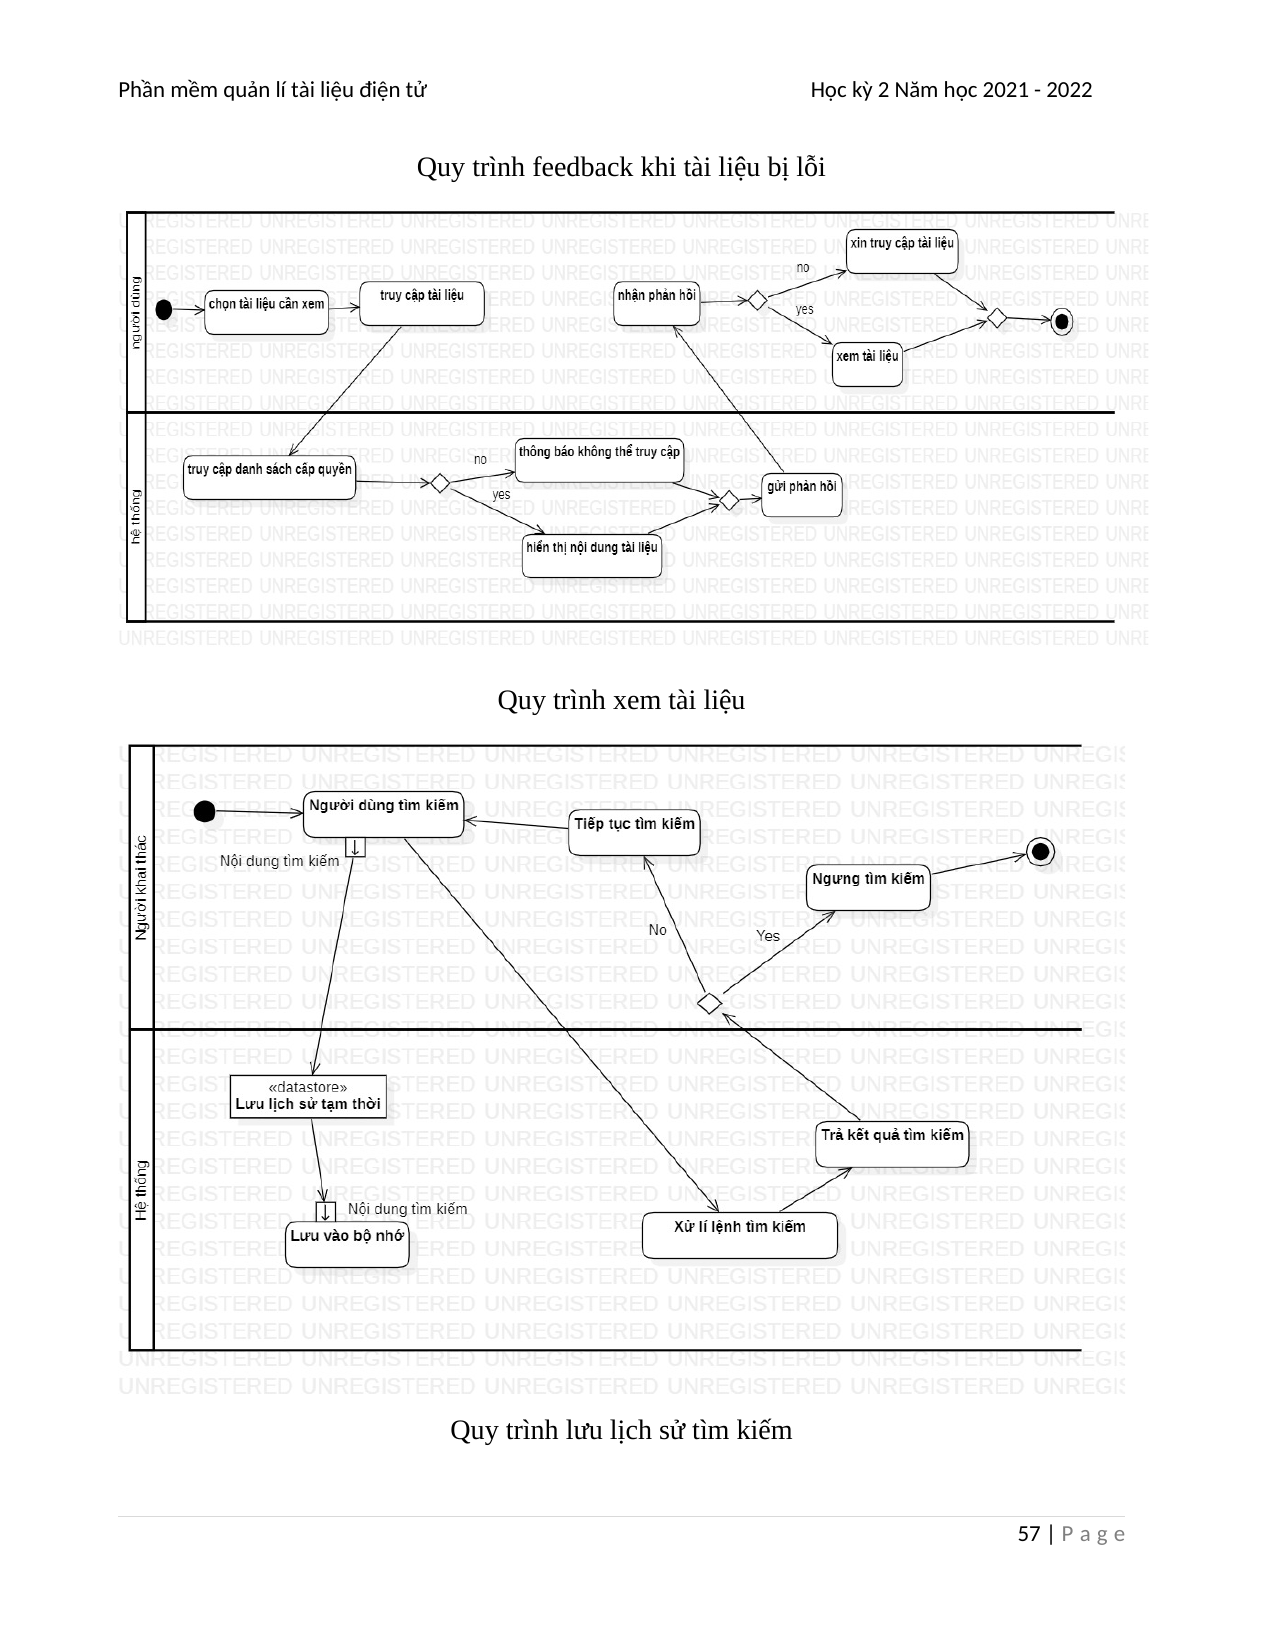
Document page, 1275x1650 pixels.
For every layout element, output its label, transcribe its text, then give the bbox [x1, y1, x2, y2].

text Quy trình feedback khi tài liệu bị lỗi [118, 150, 1125, 182]
text Quy trình xem tài liệu [118, 683, 1125, 715]
picture [118, 734, 1125, 1395]
text Quy trình lưu lịch sử tìm kiếm [118, 1413, 1125, 1446]
picture [118, 201, 1149, 664]
